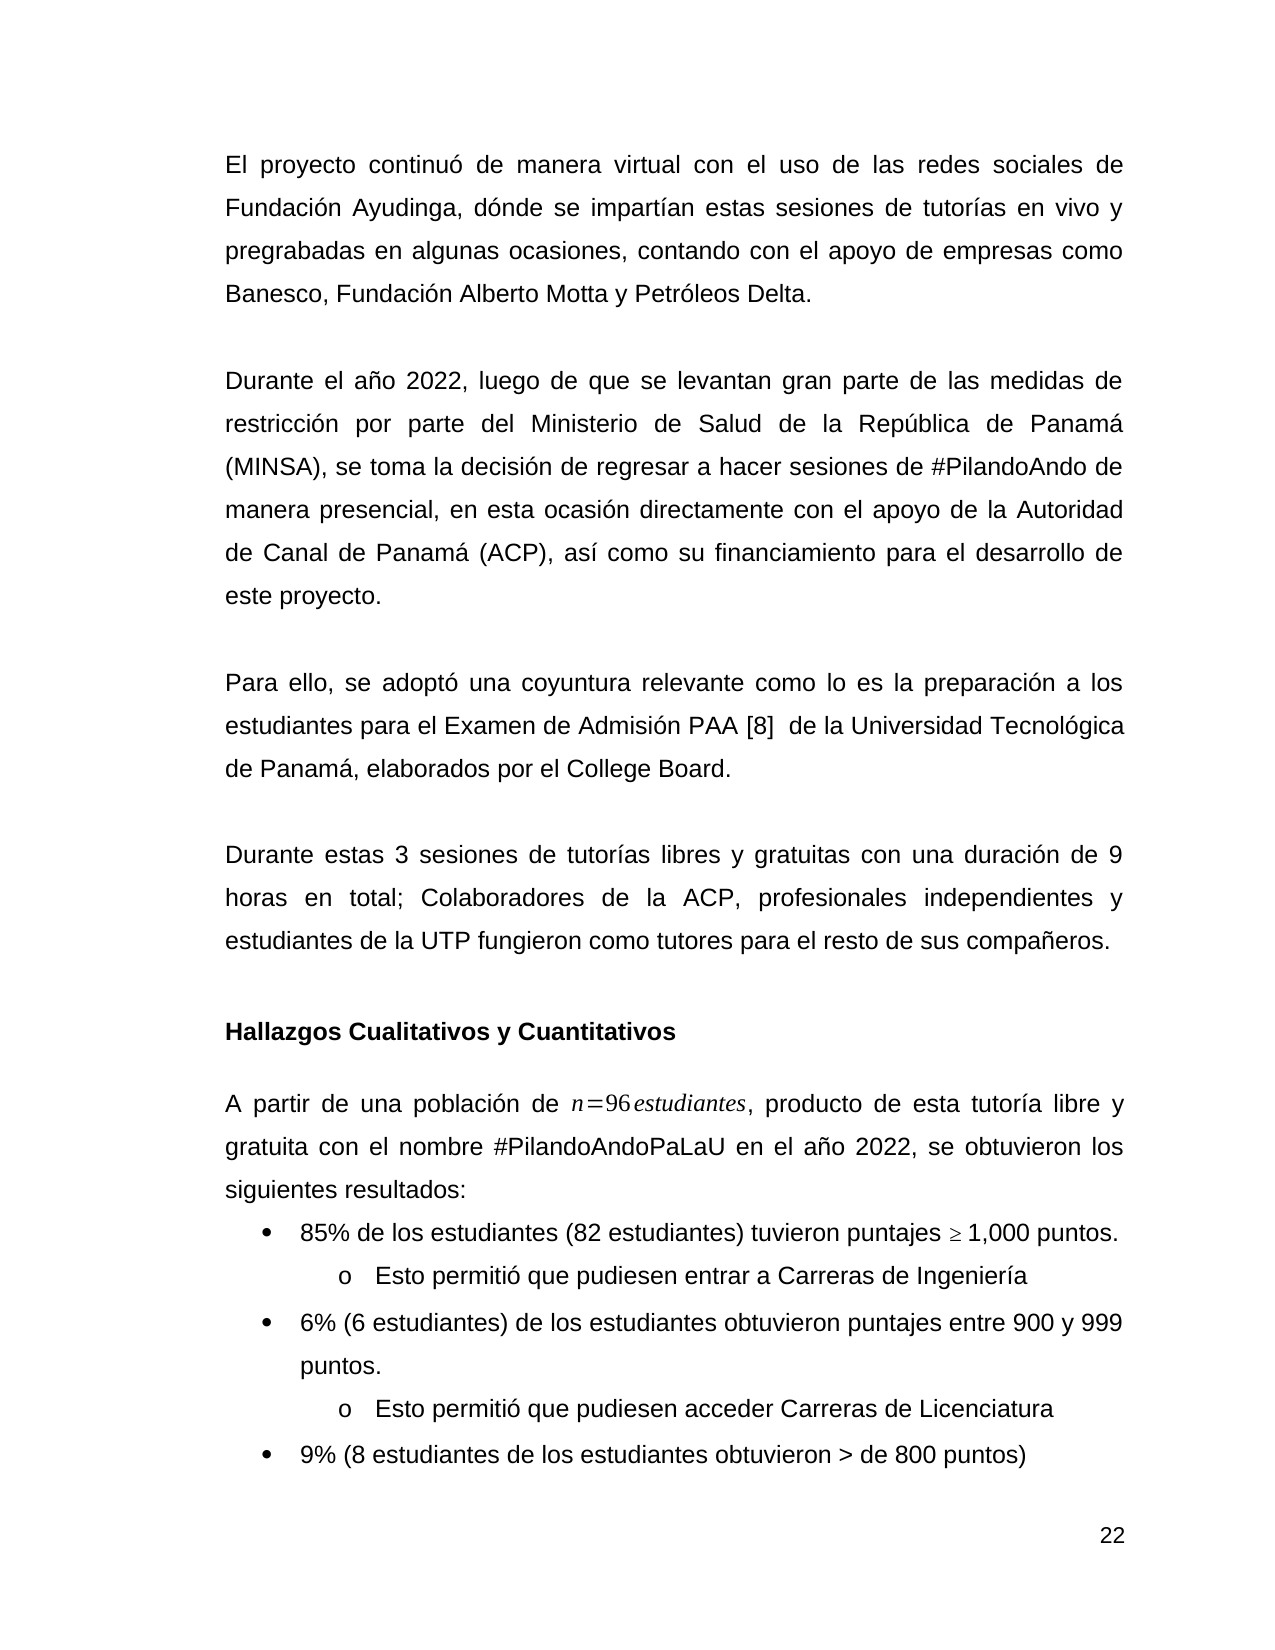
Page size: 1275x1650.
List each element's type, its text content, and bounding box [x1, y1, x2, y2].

text A partir de una población de , producto de esta tutoría libre y gratuita con el nombre #PilandoAndoPaLaU en el año 2022, se obtuvieron los siguientes resultados: [225, 1088, 1125, 1203]
text El proyecto continuó de manera virtual con el uso de las redes sociales de Fundación Ayudinga, dónde se impartían estas sesiones de tutorías en vivo y pregrabadas en algunas ocasiones, contando con el apoyo de empresas como Banesco, Fundación Alberto Motta y Petróleos Delta. [225, 150, 1125, 308]
list Esto permitió que pudiesen entrar a Carreras de Ingeniería [337, 1261, 1125, 1292]
text Para ello, se adoptó una coyuntura relevante como lo es la preparación a los estudiantes para el Examen de Admisión PAA de la Universidad Tecnológica de Panamá, elaborados por el College Board. [225, 667, 1125, 782]
list 85% de los estudiantes (82 estudiantes) tuvieron puntajes ≥ 1,000 puntos. [262, 1218, 1125, 1247]
list 6% (6 estudiantes) de los estudiantes obtuvieron puntajes entre 900 y 999 puntos. [262, 1307, 1125, 1379]
text Durante el año 2022, luego de que se levantan gran parte de las medidas de restricción por parte del Ministerio de Salud de la República de Panamá (MINSA), se toma la decisión de regresar a hacer sesiones de #PilandoAndo de manera presencial, en esta ocasión directamente con el apoyo de la Autoridad de Canal de Panamá (ACP), así como su financiamiento para el desarrollo de este proyecto. [225, 366, 1125, 610]
subtitle Hallazgos Cualitativos y Cuantitativos [225, 1017, 1125, 1045]
text Durante estas 3 sesiones de tutorías libres y gratuitas con una duración de 9 horas en total; Colaboradores de la ACP, profesionales independientes y estudiantes de la UTP fungieron como tutores para el resto de sus compañeros. [225, 840, 1125, 955]
list Esto permitió que pudiesen acceder Carreras de Licenciatura [337, 1394, 1125, 1425]
list 9% (8 estudiantes de los estudiantes obtuvieron > de 800 puntos) [262, 1440, 1125, 1469]
